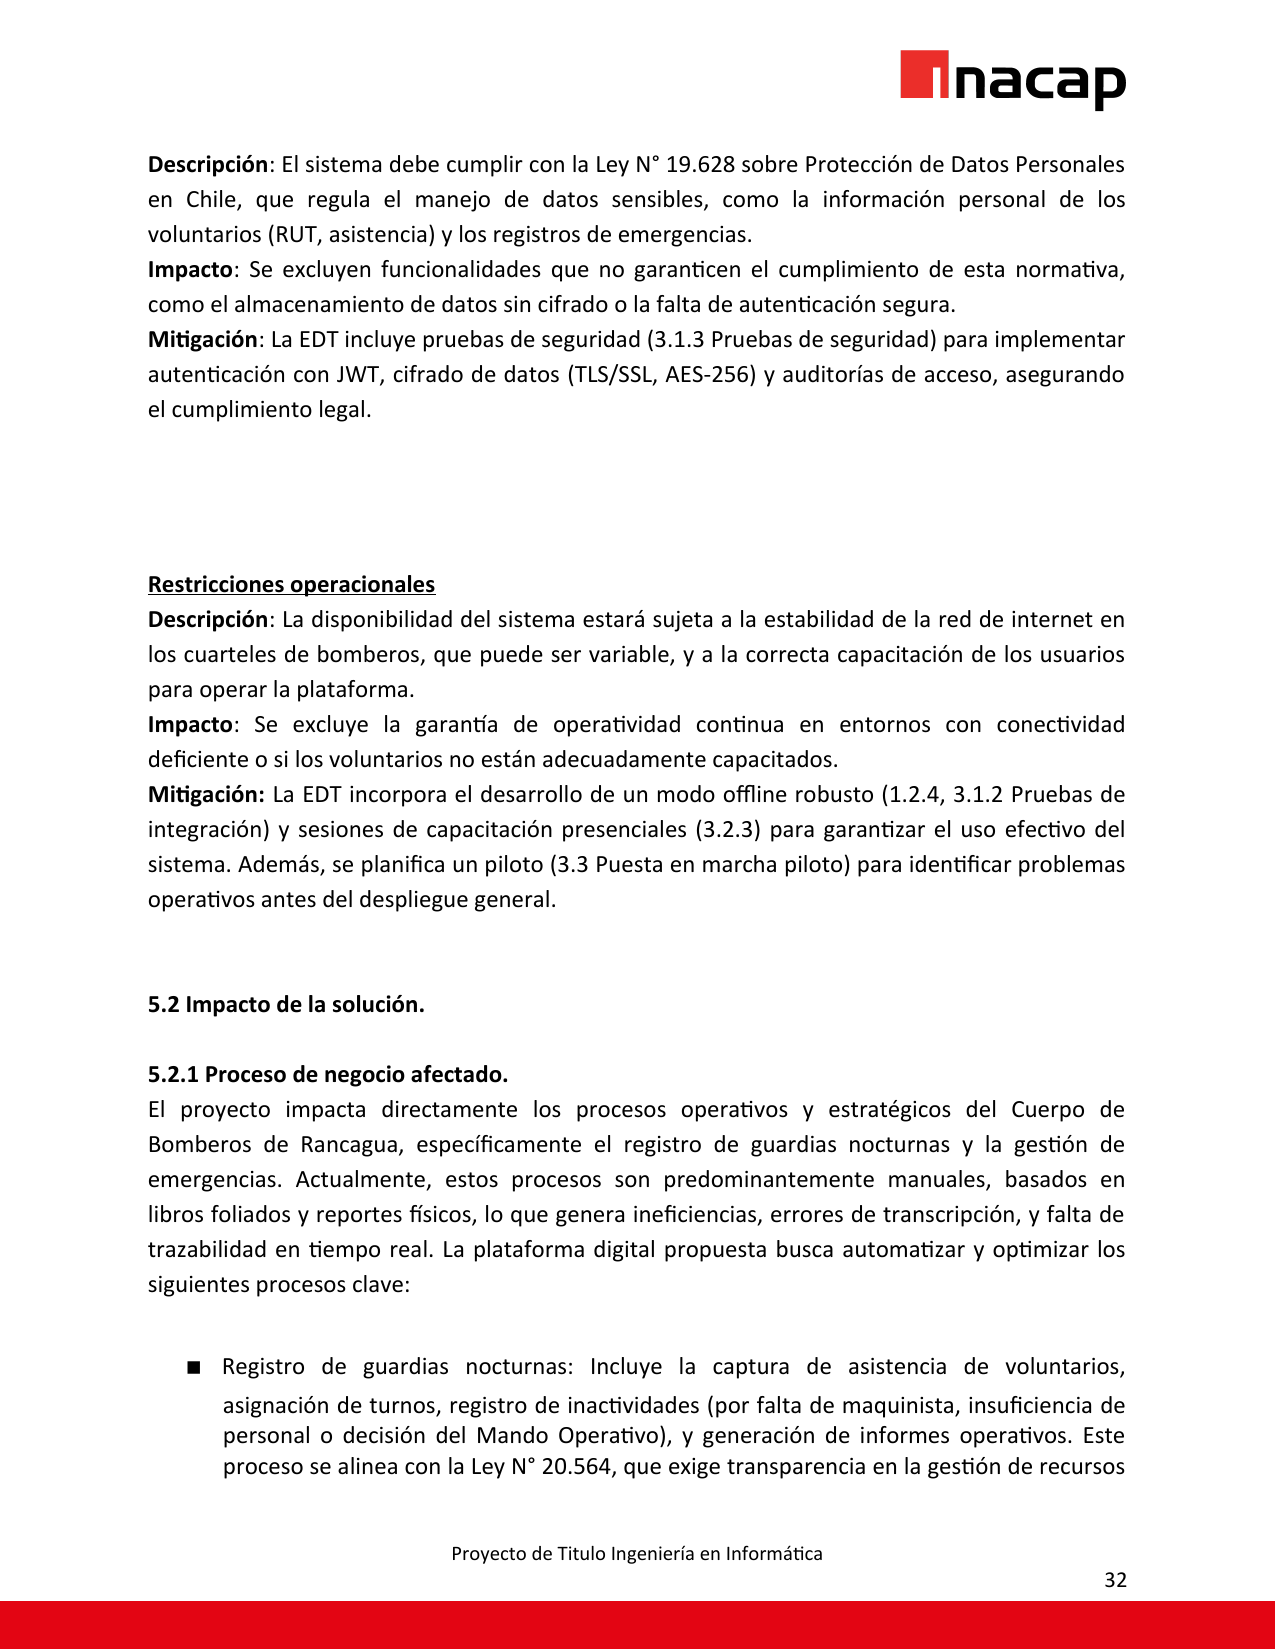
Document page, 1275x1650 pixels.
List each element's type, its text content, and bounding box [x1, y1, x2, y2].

text Descripción: El sistema debe cumplir con la Ley N° 19.628 sobre Protección de Datos Personales en Chile, que regula el manejo de datos sensibles, como la información personal de los voluntarios (RUT, asistencia) y los registros de emergencias. [148, 148, 1127, 248]
text El proyecto impacta directamente los procesos operativos y estratégicos del Cuerpo de Bomberos de Rancagua, específicamente el registro de guardias nocturnas y la gestión de emergencias. Actualmente, estos procesos son predominantemente manuales, basados en libros foliados y reportes físicos, lo que genera ineficiencias, errores de transcripción, y falta de trazabilidad en tiempo real. La plataforma digital propuesta busca automatizar y optimizar los siguientes procesos clave: [148, 1093, 1127, 1298]
text Restricciones operacionales [148, 568, 1127, 598]
text 5.2 Impacto de la solución. [148, 988, 1127, 1018]
picture [884, 46, 1128, 112]
text 5.2.1 Proceso de negocio afectado. [148, 1058, 1127, 1088]
text Impacto: Se excluye la garantía de operatividad continua en entornos con conectividad deficiente o si los voluntarios no están adecuadamente capacitados. [148, 708, 1127, 773]
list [185, 1338, 1127, 1481]
text Descripción: La disponibilidad del sistema estará sujeta a la estabilidad de la red de internet en los cuarteles de bomberos, que puede ser variable, y a la correcta capacitación de los usuarios para operar la plataforma. [148, 603, 1127, 703]
text Mitigación: La EDT incorpora el desarrollo de un modo offline robusto (1.2.4, 3.1.2 Pruebas de integración) y sesiones de capacitación presenciales (3.2.3) para garantizar el uso efectivo del sistema. Además, se planifica un piloto (3.3 Puesta en marcha piloto) para identificar problemas operativos antes del despliegue general. [148, 778, 1127, 913]
text Mitigación: La EDT incluye pruebas de seguridad (3.1.3 Pruebas de seguridad) para implementar autenticación con JWT, cifrado de datos (TLS/SSL, AES-256) y auditorías de acceso, asegurando el cumplimiento legal. [148, 323, 1127, 423]
text Impacto: Se excluyen funcionalidades que no garanticen el cumplimiento de esta normativa, como el almacenamiento de datos sin cifrado o la falta de autenticación segura. [148, 253, 1127, 318]
